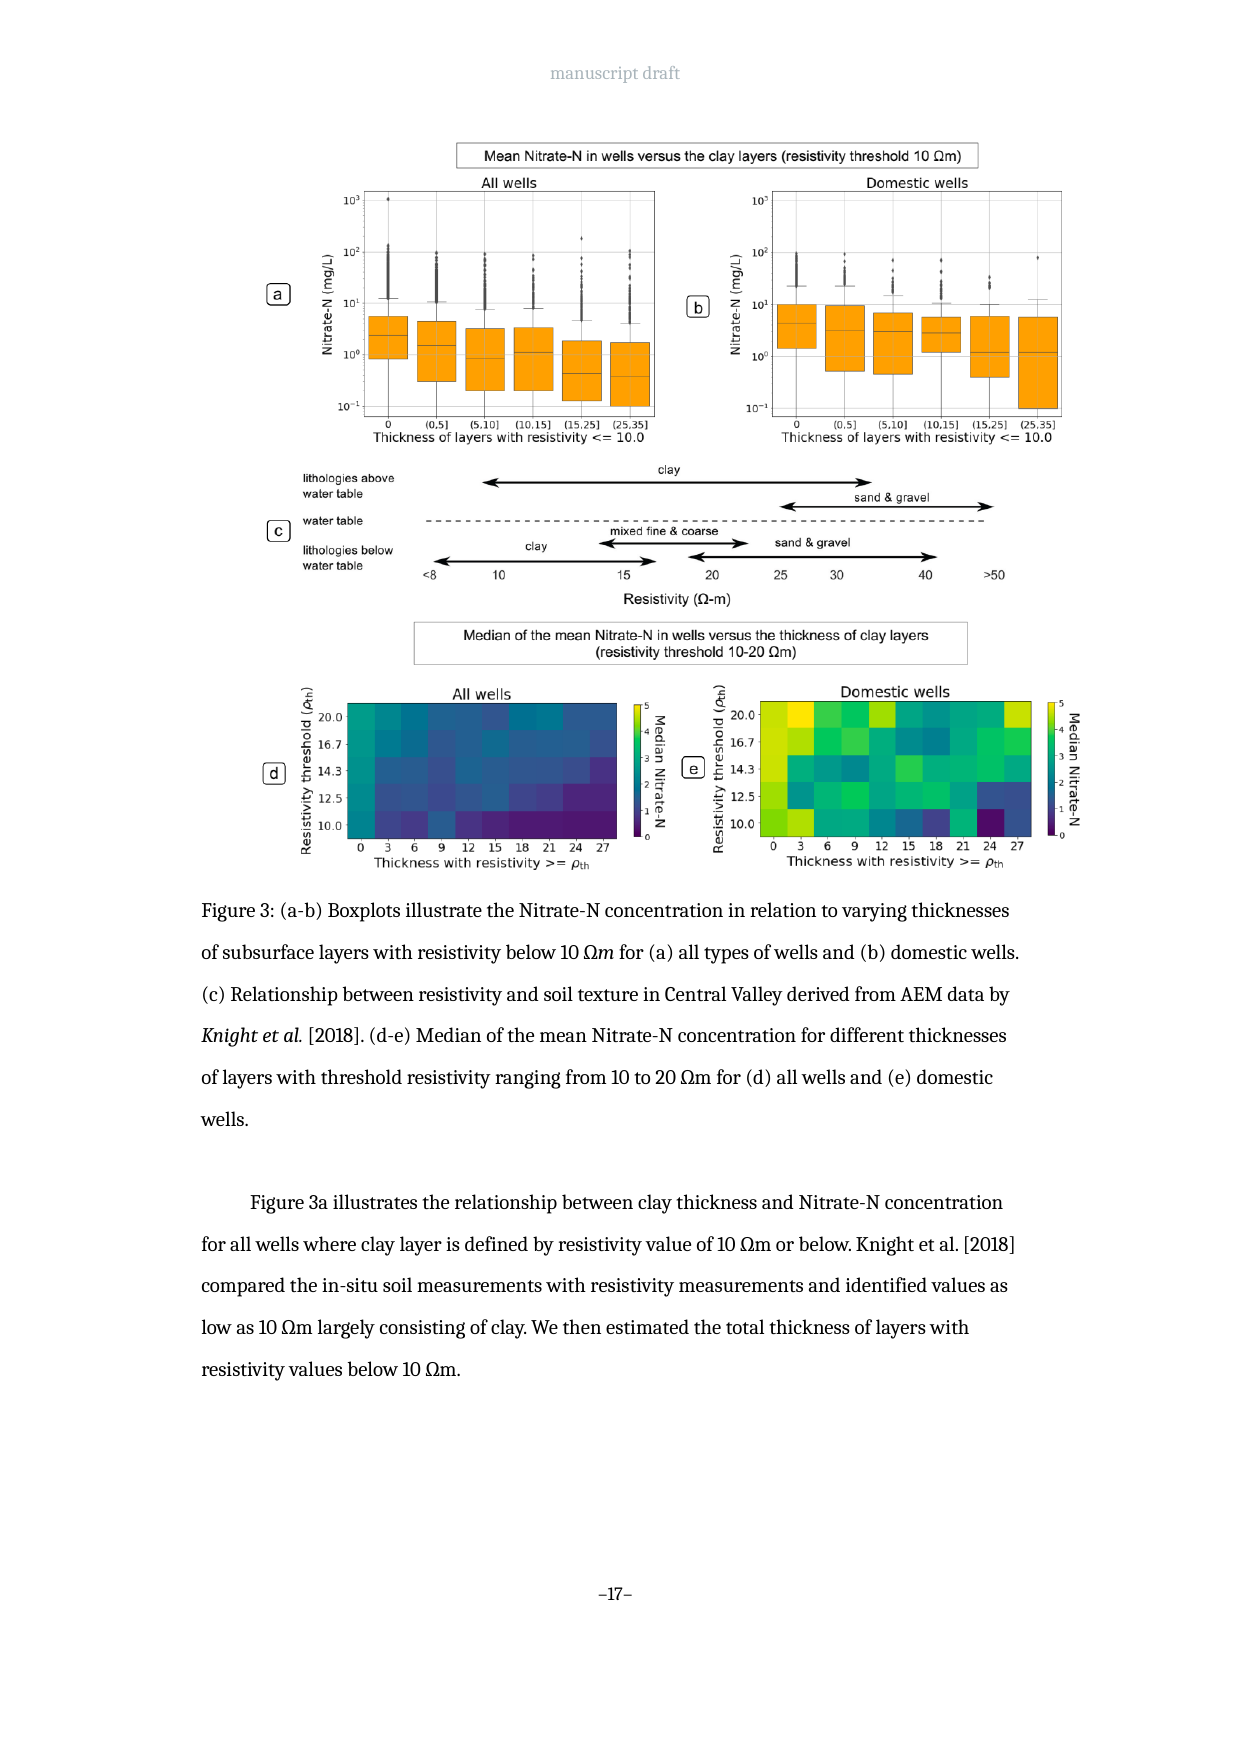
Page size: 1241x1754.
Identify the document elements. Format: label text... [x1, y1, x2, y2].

text Figure 3: (a-b) Boxplots illustrate the Nitrate-N concentration in relation to varying thicknesses of subsurface layers with resistivity below 10 Ωm for (a) all types of wells and (b) domestic wells. (c) Relationship between resistivity and soil texture in Central Valley derived from AEM data by Knight et al. [2018]. (d-e) Median of the mean Nitrate-N concentration for different thicknesses of layers with threshold resistivity ranging from 10 to 20 Ωm for (d) all wells and (e) domestic wells. [201, 899, 1023, 1131]
text Figure 3a illustrates the relationship between clay thickness and Nitrate-N concentration for all wells where clay layer is defined by resistivity value of 10 Ωm or below. Knight et al. [2018] compared the in-situ soil measurements with resistivity measurements and identified values as low as 10 Ωm largely consisting of clay. We then estimated the total thickness of layers with resistivity values below 10 Ωm. [201, 1191, 1023, 1381]
